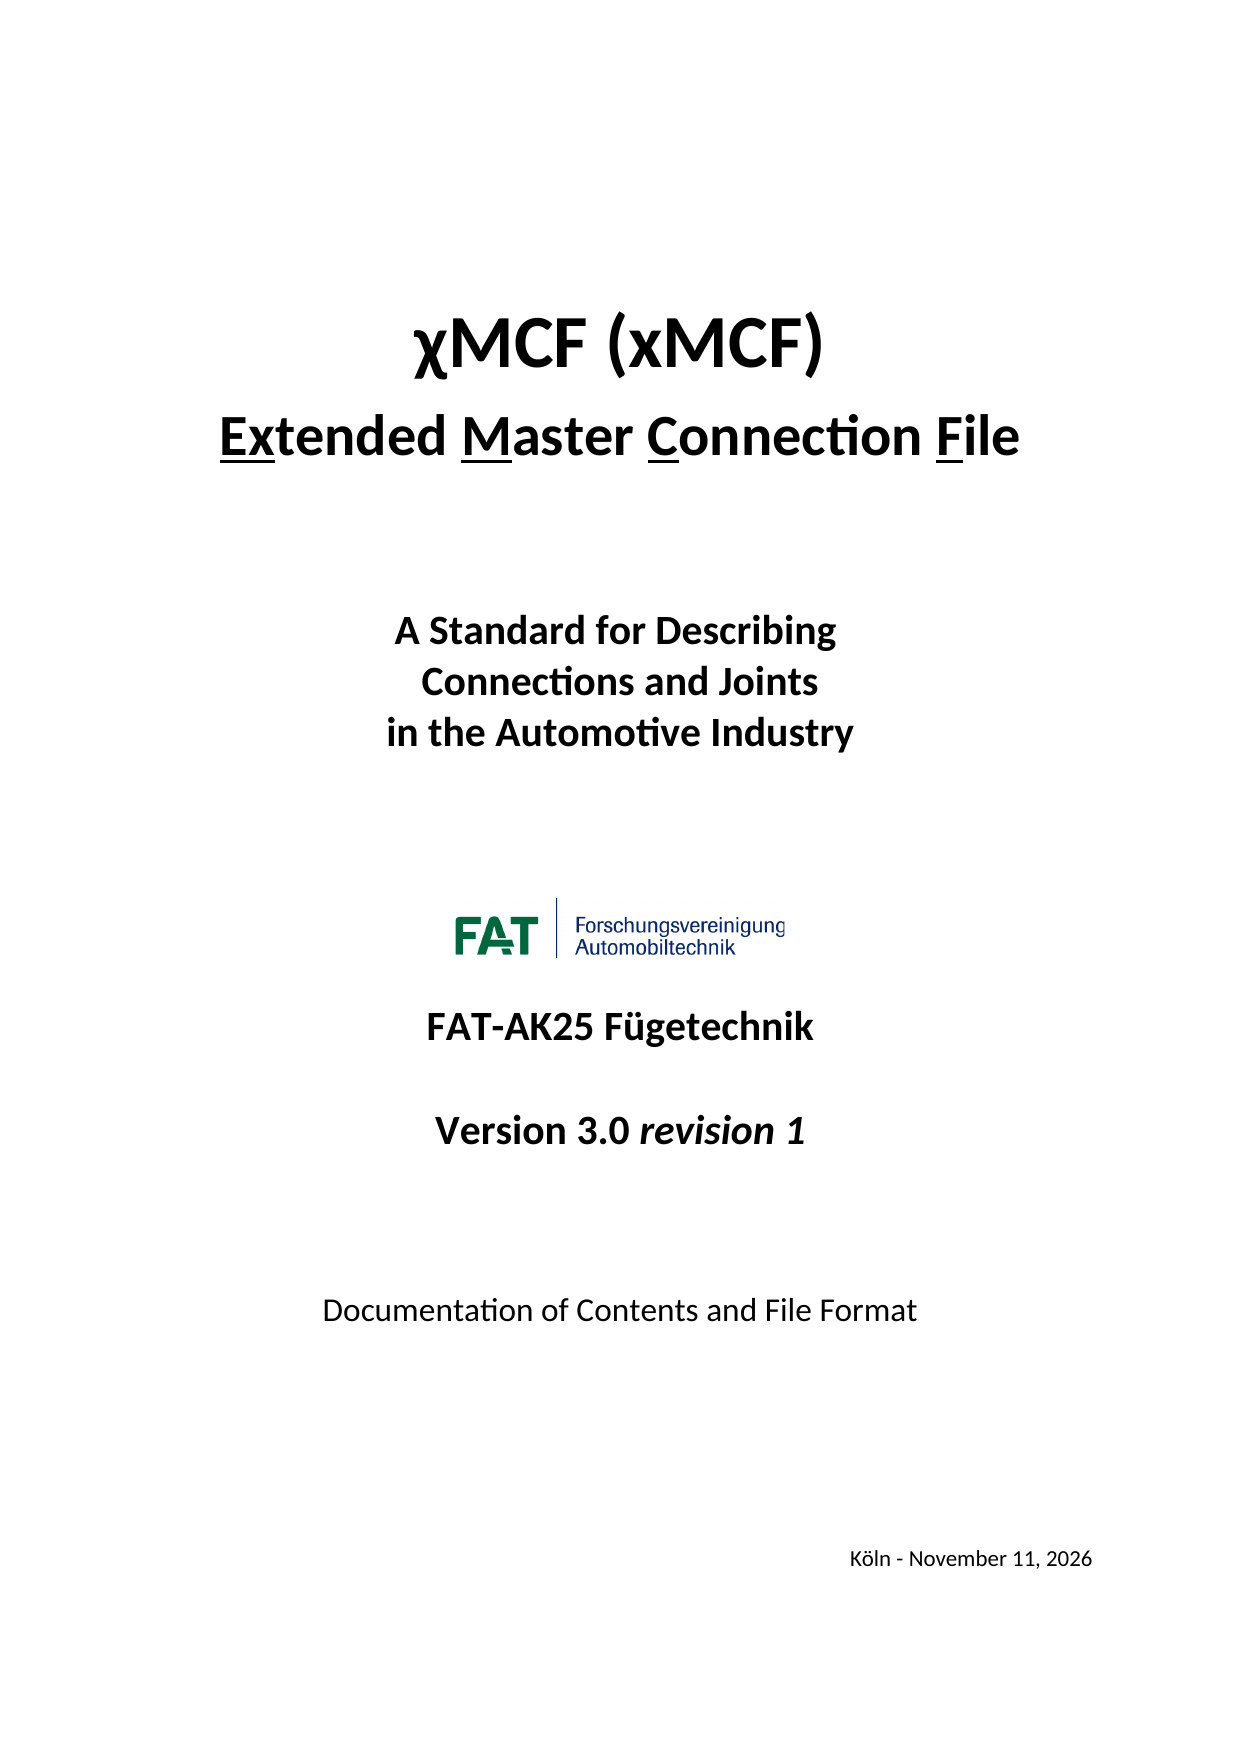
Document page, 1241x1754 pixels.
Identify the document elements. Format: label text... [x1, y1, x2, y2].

text Documentation of Contents and File Format [148, 1289, 1092, 1329]
text FAT-AK25 Fügetechnik [148, 1000, 1092, 1051]
text Extended Master Connection File [148, 399, 1092, 470]
text Version 3.0 revision 1 [148, 1104, 1092, 1154]
text A Standard for Describing Connections and Joints in the Automotive Industry [148, 604, 1092, 757]
text χMCF (xMCF) [148, 295, 1092, 387]
picture [455, 898, 785, 958]
text Köln - April 20, 2020 [148, 1544, 1092, 1572]
